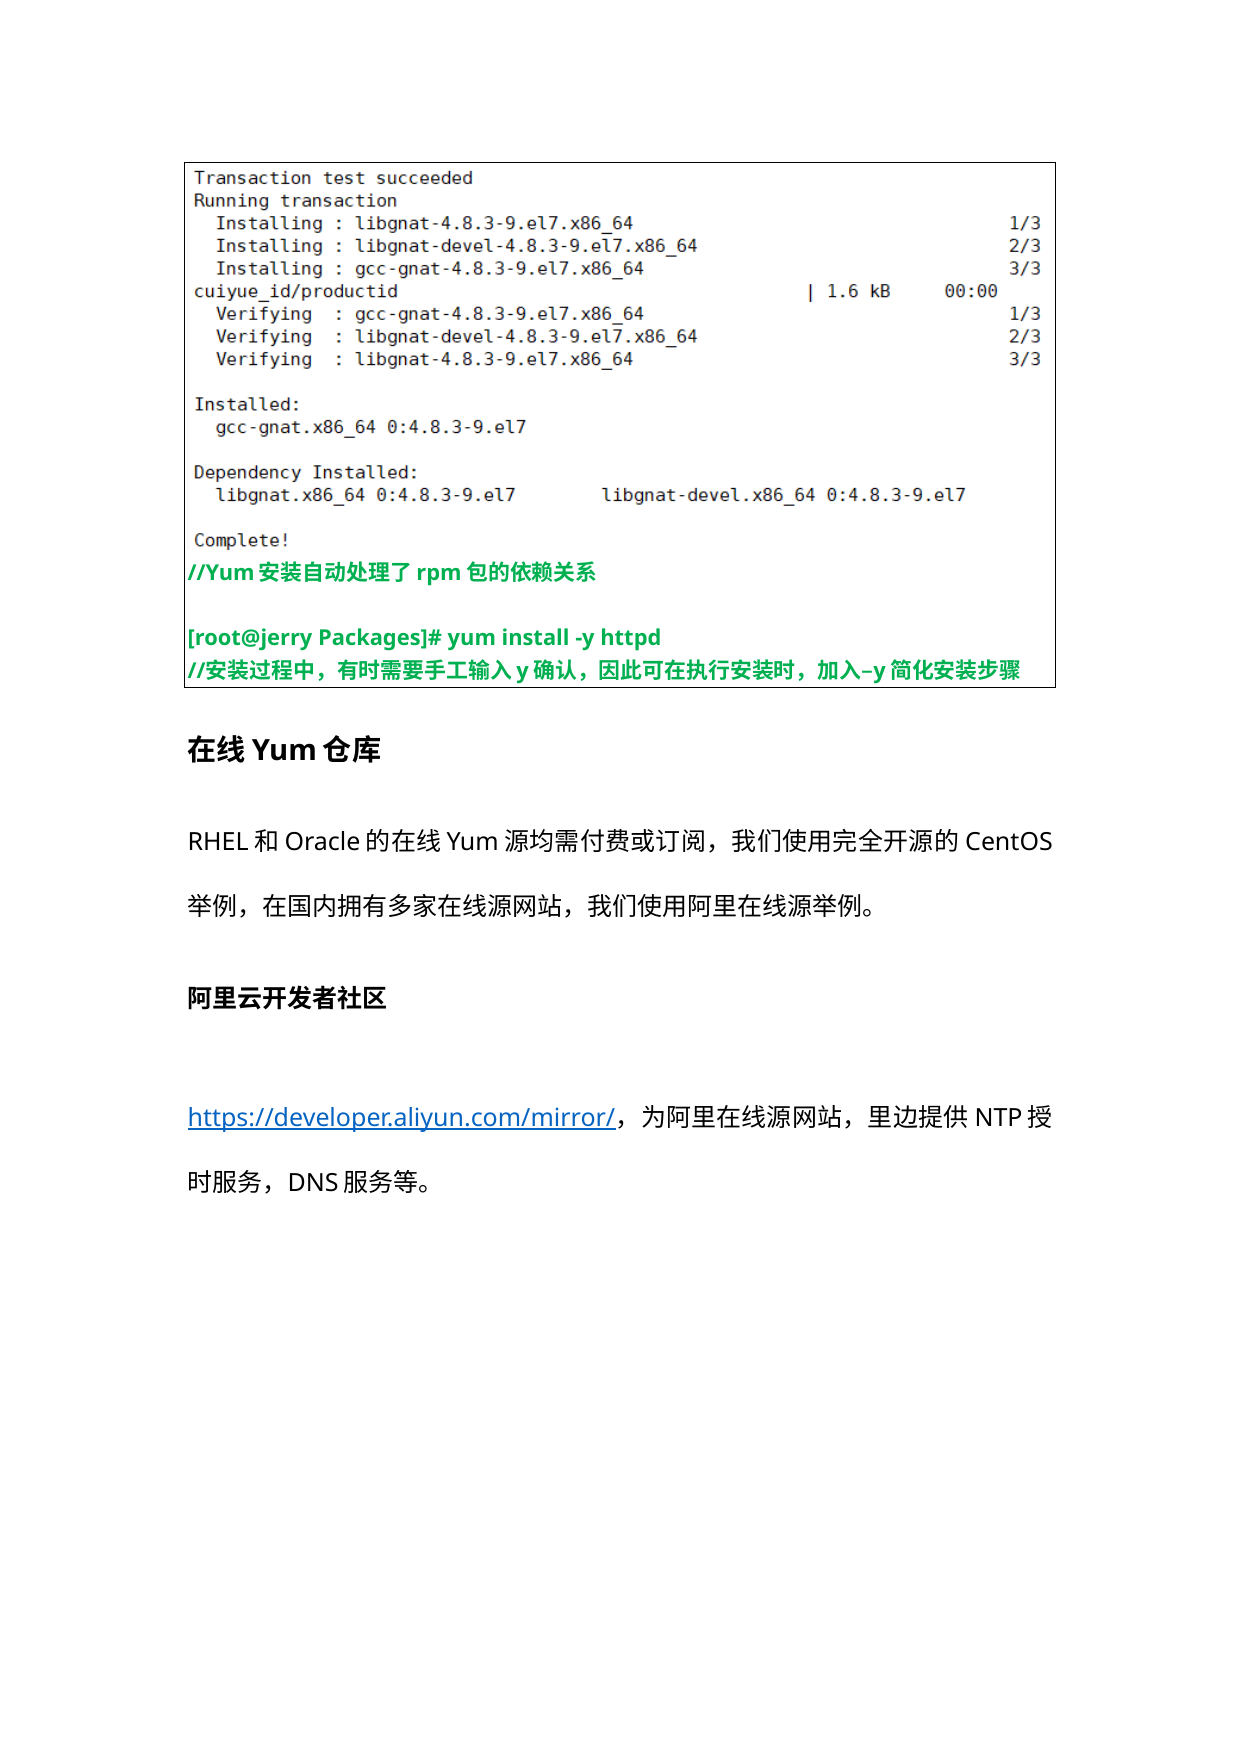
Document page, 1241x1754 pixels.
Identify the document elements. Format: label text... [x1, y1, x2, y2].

text //安装过程中，有时需要手工输入y确认，因此可在执行安装时，加入–y简化安装步骤 [185, 649, 1055, 687]
text RHEL和Oracle的在线Yum源均需付费或订阅，我们使用完全开源的CentOS举例，在国内拥有多家在线源网站，我们使用阿里在线源举例。 [187, 807, 1053, 937]
text https://developer.aliyun.com/mirror/，为阿里在线源网站，里边提供NTP授时服务，DNS服务等。 [187, 1083, 1053, 1213]
subtitle 阿里云开发者社区 [187, 964, 1053, 1029]
text [root@jerry Packages]# yum install -y httpd [187, 620, 1053, 649]
subtitle 在线Yum仓库 [187, 715, 1053, 780]
picture [187, 165, 1053, 550]
text //Yum安装自动处理了rpm包的依赖关系 [187, 555, 1053, 588]
